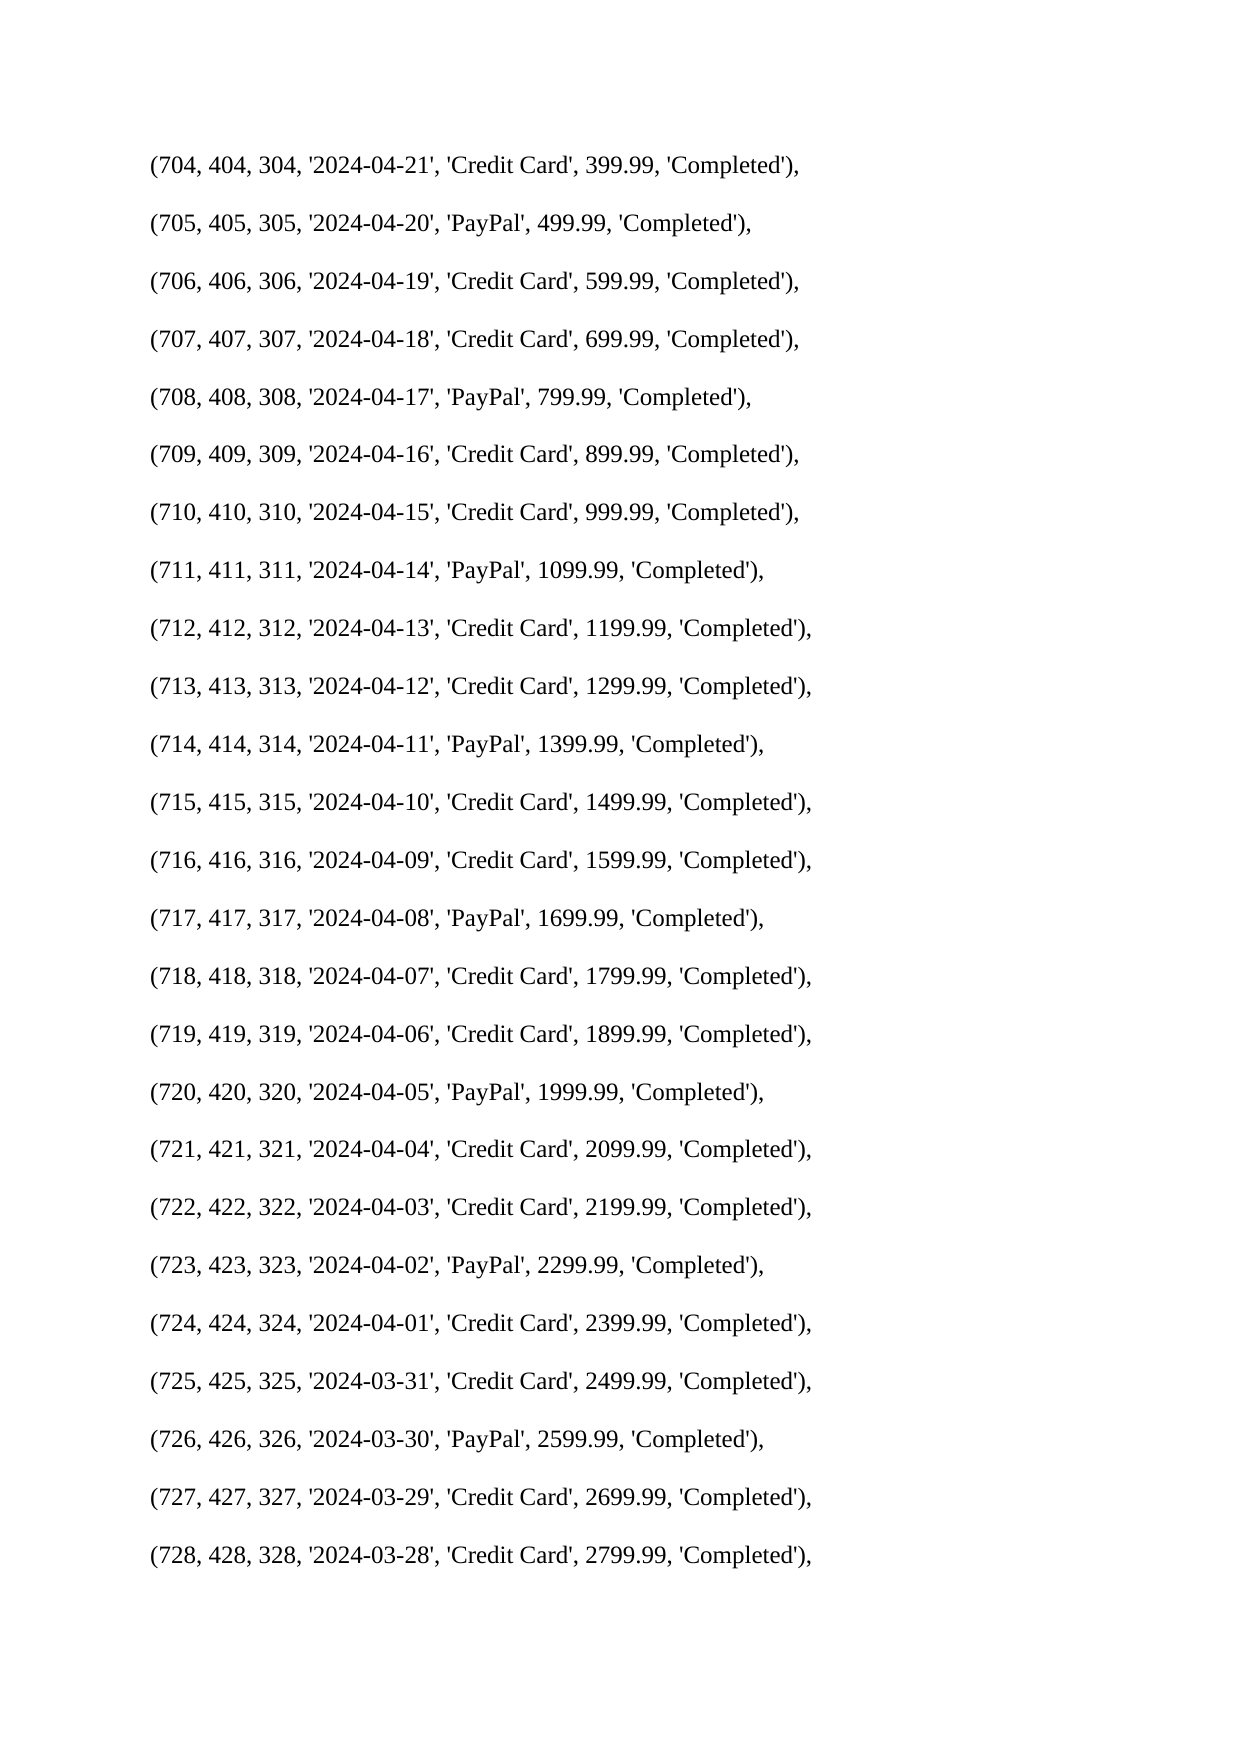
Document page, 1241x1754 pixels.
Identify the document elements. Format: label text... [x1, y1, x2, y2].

text (714, 414, 314, '2024-04-11', 'PayPal', 1399.99, 'Completed'), [150, 729, 1090, 758]
text (704, 404, 304, '2024-04-21', 'Credit Card', 399.99, 'Completed'), [150, 150, 1090, 179]
text (708, 408, 308, '2024-04-17', 'PayPal', 799.99, 'Completed'), [150, 382, 1090, 410]
text (707, 407, 307, '2024-04-18', 'Credit Card', 699.99, 'Completed'), [150, 324, 1090, 352]
text (725, 425, 325, '2024-03-31', 'Credit Card', 2499.99, 'Completed'), [150, 1366, 1090, 1395]
text (713, 413, 313, '2024-04-12', 'Credit Card', 1299.99, 'Completed'), [150, 671, 1090, 700]
text (716, 416, 316, '2024-04-09', 'Credit Card', 1599.99, 'Completed'), [150, 845, 1090, 874]
text (720, 420, 320, '2024-04-05', 'PayPal', 1999.99, 'Completed'), [150, 1077, 1090, 1105]
text (711, 411, 311, '2024-04-14', 'PayPal', 1099.99, 'Completed'), [150, 555, 1090, 584]
text (726, 426, 326, '2024-03-30', 'PayPal', 2599.99, 'Completed'), [150, 1424, 1090, 1453]
text (710, 410, 310, '2024-04-15', 'Credit Card', 999.99, 'Completed'), [150, 497, 1090, 526]
text (715, 415, 315, '2024-04-10', 'Credit Card', 1499.99, 'Completed'), [150, 787, 1090, 816]
text (709, 409, 309, '2024-04-16', 'Credit Card', 899.99, 'Completed'), [150, 439, 1090, 468]
text (712, 412, 312, '2024-04-13', 'Credit Card', 1199.99, 'Completed'), [150, 613, 1090, 642]
text (728, 428, 328, '2024-03-28', 'Credit Card', 2799.99, 'Completed'), [150, 1540, 1090, 1569]
text (723, 423, 323, '2024-04-02', 'PayPal', 2299.99, 'Completed'), [150, 1250, 1090, 1279]
text (721, 421, 321, '2024-04-04', 'Credit Card', 2099.99, 'Completed'), [150, 1134, 1090, 1163]
text (706, 406, 306, '2024-04-19', 'Credit Card', 599.99, 'Completed'), [150, 266, 1090, 294]
text (719, 419, 319, '2024-04-06', 'Credit Card', 1899.99, 'Completed'), [150, 1019, 1090, 1047]
text (705, 405, 305, '2024-04-20', 'PayPal', 499.99, 'Completed'), [150, 208, 1090, 237]
text (722, 422, 322, '2024-04-03', 'Credit Card', 2199.99, 'Completed'), [150, 1192, 1090, 1221]
text (724, 424, 324, '2024-04-01', 'Credit Card', 2399.99, 'Completed'), [150, 1308, 1090, 1337]
text (718, 418, 318, '2024-04-07', 'Credit Card', 1799.99, 'Completed'), [150, 961, 1090, 989]
text (717, 417, 317, '2024-04-08', 'PayPal', 1699.99, 'Completed'), [150, 903, 1090, 932]
text (727, 427, 327, '2024-03-29', 'Credit Card', 2699.99, 'Completed'), [150, 1482, 1090, 1511]
